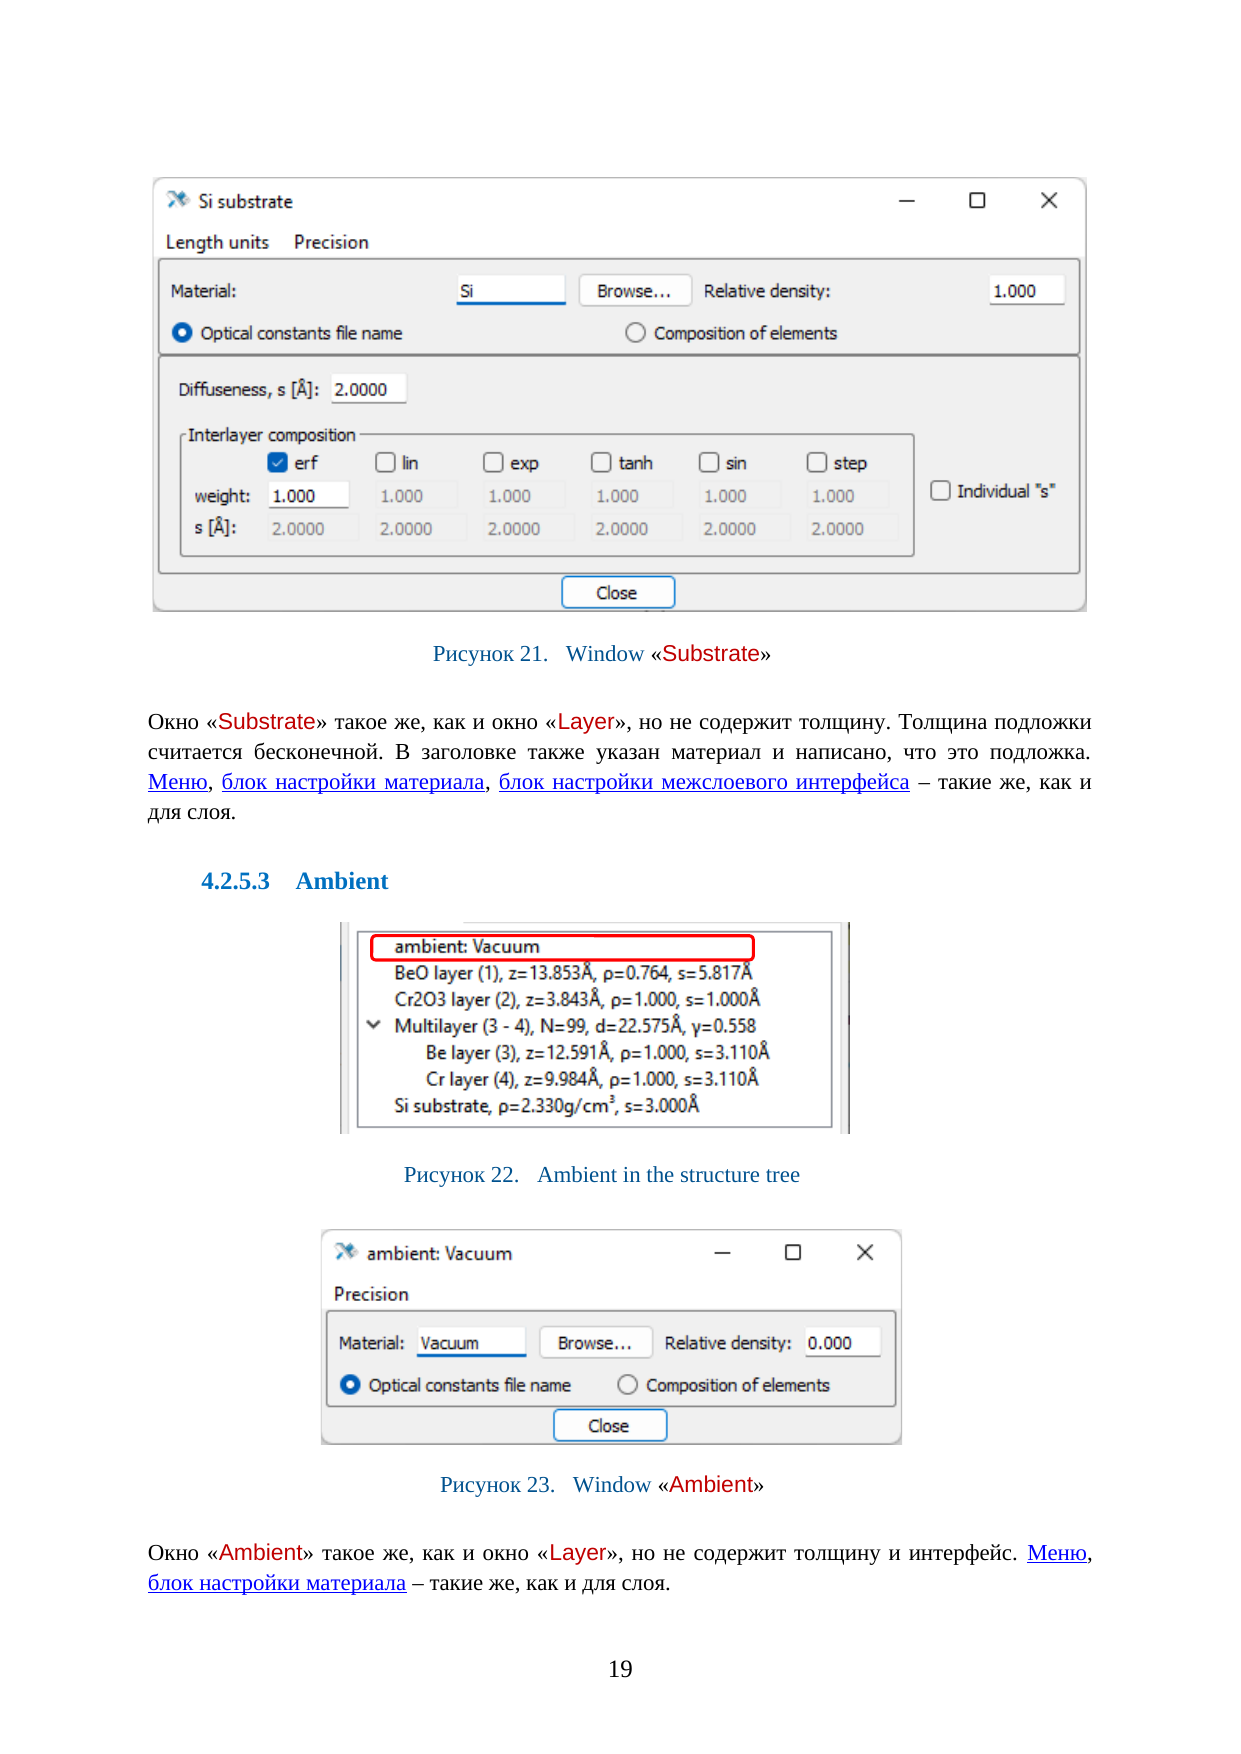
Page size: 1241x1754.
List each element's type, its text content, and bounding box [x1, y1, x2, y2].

text Окно «Ambient» такое же, как и окно «Layer», но не содержит толщину и интерфейс. Меню, блок настройки материала – такие же, как и для слоя. [148, 1539, 1093, 1596]
subtitle Ambient [201, 866, 1093, 895]
picture [152, 177, 1087, 612]
text Окно «Substrate» такое же, как и окно «Layer», но не содержит толщину. Толщина подложки считается бесконечной. В заголовке также указан материал и написано, что это подложка. Меню, блок настройки материала, блок настройки межслоевого интерфейса – такие же, как и для слоя. [148, 708, 1093, 825]
picture [340, 922, 850, 1134]
picture [320, 1229, 903, 1445]
